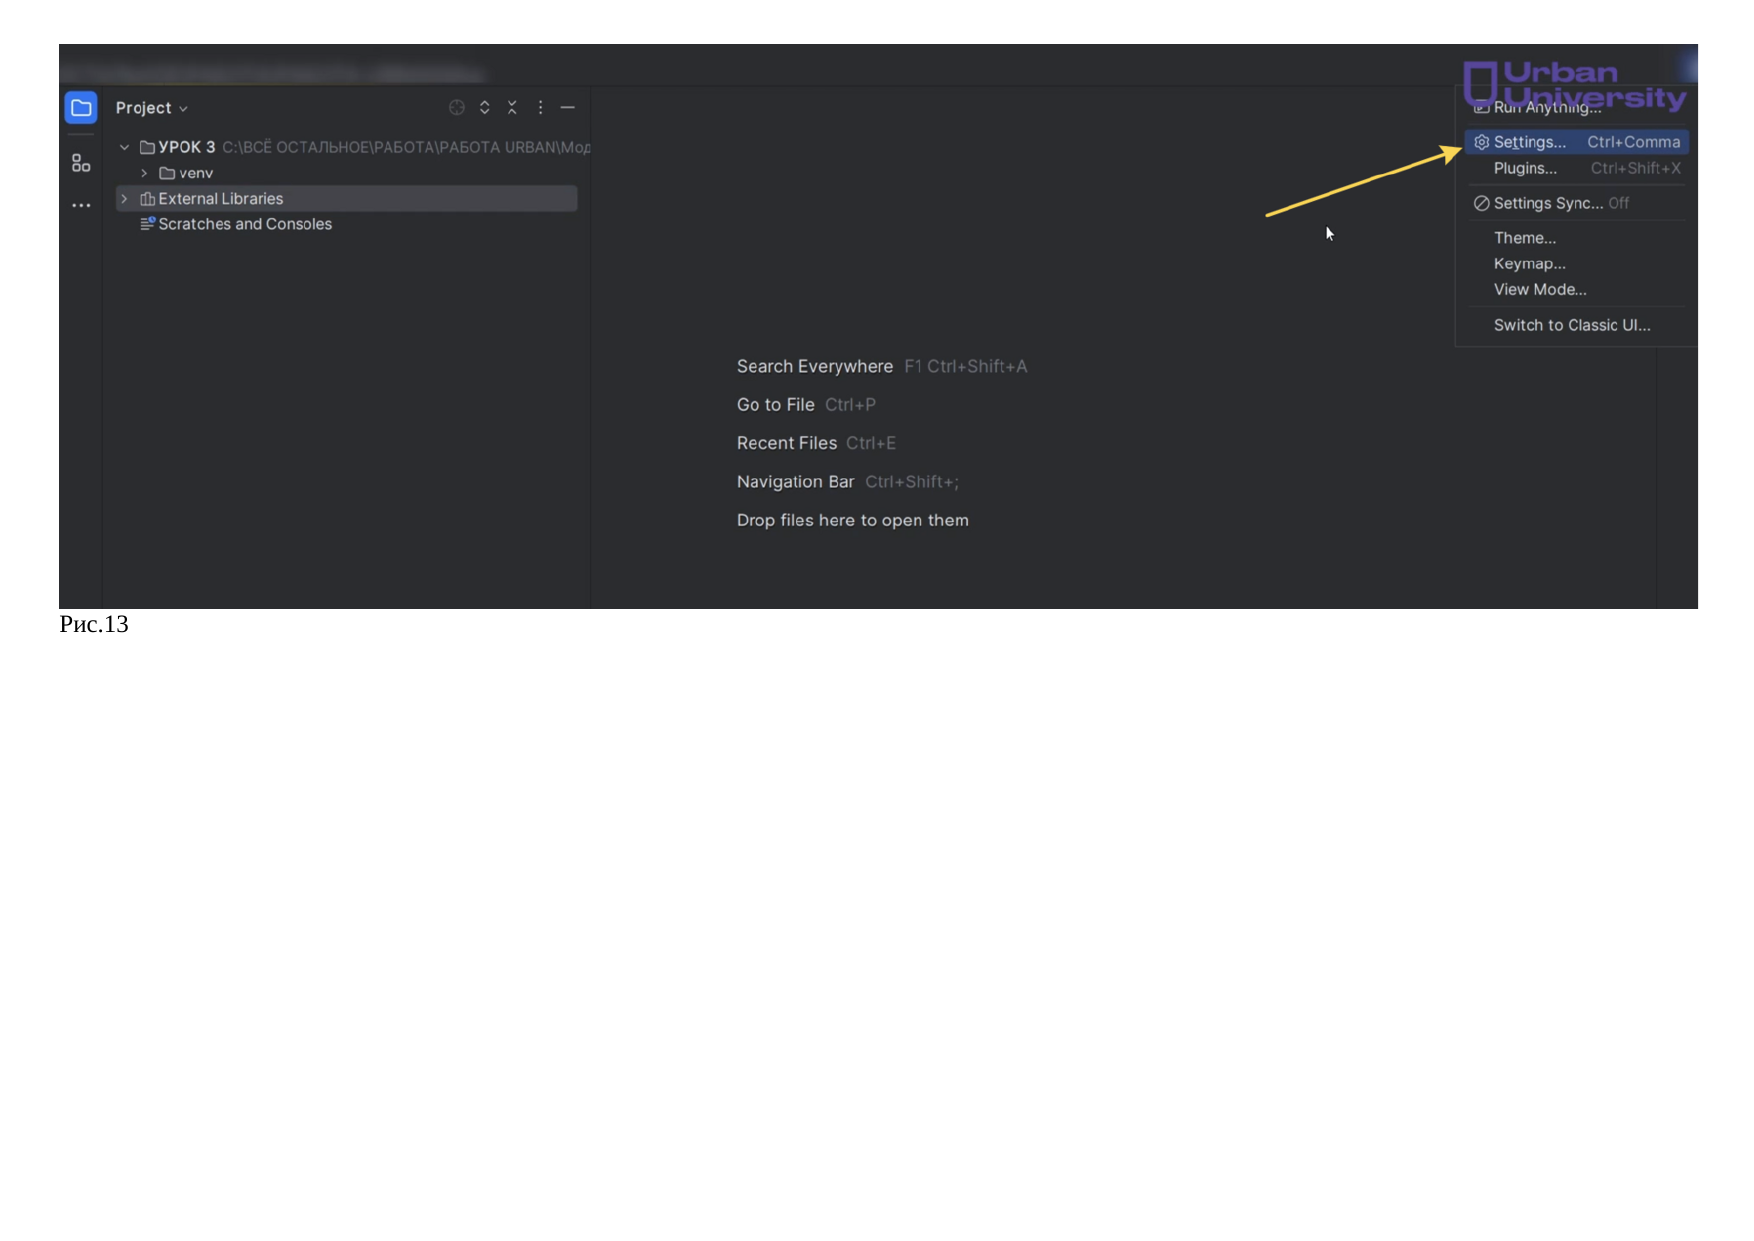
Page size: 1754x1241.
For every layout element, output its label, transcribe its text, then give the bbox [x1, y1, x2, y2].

picture [59, 44, 1699, 609]
text Рис.13 [59, 609, 1698, 637]
